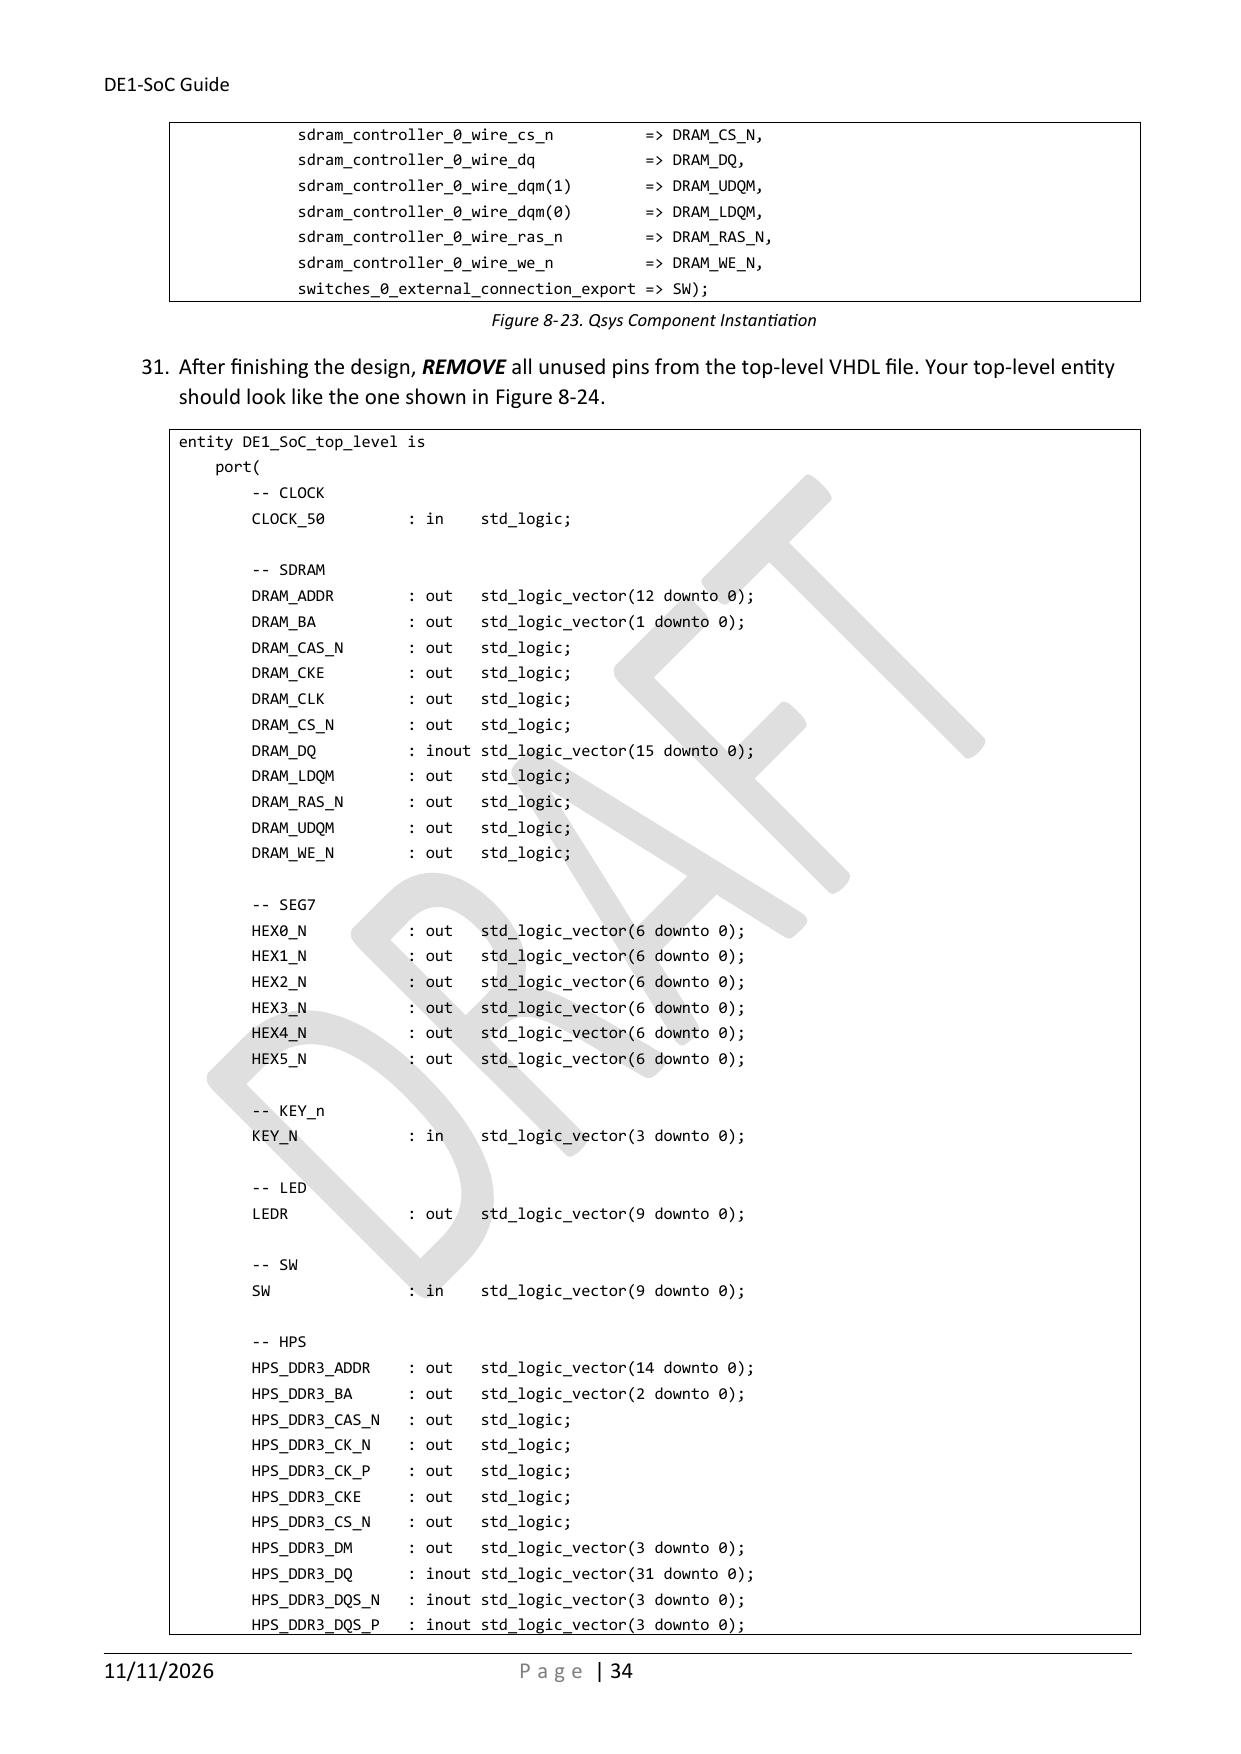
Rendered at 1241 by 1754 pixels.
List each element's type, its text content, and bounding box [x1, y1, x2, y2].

text sdram_controller_0_wire_we_n => DRAM_WE_N, [170, 250, 1140, 273]
text HPS_DDR3_DQS_N : inout std_logic_vector(3 downto 0); [170, 1587, 1140, 1609]
text HEX1_N : out std_logic_vector(6 downto 0); [170, 943, 1140, 966]
text HEX0_N : out std_logic_vector(6 downto 0); [170, 918, 1140, 940]
text -- LED [170, 1175, 1140, 1198]
text -- SDRAM [170, 557, 1140, 580]
text entity DE1_SoC_top_level is [170, 430, 1140, 451]
text HPS_DDR3_CK_N : out std_logic; [170, 1432, 1140, 1455]
text HEX4_N : out std_logic_vector(6 downto 0); [170, 1021, 1140, 1043]
text HEX3_N : out std_logic_vector(6 downto 0); [170, 995, 1140, 1017]
text DRAM_CS_N : out std_logic; [170, 712, 1140, 734]
text HPS_DDR3_DM : out std_logic_vector(3 downto 0); [170, 1535, 1140, 1558]
text HPS_DDR3_DQS_P : inout std_logic_vector(3 downto 0); [170, 1612, 1140, 1634]
text DRAM_RAS_N : out std_logic; [170, 789, 1140, 812]
text DRAM_LDQM : out std_logic; [170, 763, 1140, 786]
text DRAM_ADDR : out std_logic_vector(12 downto 0); [170, 583, 1140, 606]
text -- KEY_n [170, 1098, 1140, 1120]
text DRAM_WE_N : out std_logic; [170, 841, 1140, 863]
text -- CLOCK [170, 480, 1140, 503]
text -- SEG7 [170, 892, 1140, 914]
text switches_0_external_connection_export => SW); [170, 276, 1140, 301]
text HEX2_N : out std_logic_vector(6 downto 0); [170, 969, 1140, 992]
text sdram_controller_0_wire_dqm(0) => DRAM_LDQM, [170, 199, 1140, 221]
text port( [170, 454, 1140, 477]
text DRAM_DQ : inout std_logic_vector(15 downto 0); [170, 738, 1140, 760]
text -- SW [170, 1252, 1140, 1275]
text DRAM_CLK : out std_logic; [170, 686, 1140, 709]
text HPS_DDR3_CK_P : out std_logic; [170, 1458, 1140, 1481]
text HPS_DDR3_DQ : inout std_logic_vector(31 downto 0); [170, 1561, 1140, 1583]
text sdram_controller_0_wire_dq => DRAM_DQ, [170, 147, 1140, 170]
text DRAM_CKE : out std_logic; [170, 660, 1140, 683]
text HPS_DDR3_CS_N : out std_logic; [170, 1509, 1140, 1532]
text -- HPS [170, 1329, 1140, 1352]
text HEX5_N : out std_logic_vector(6 downto 0); [170, 1046, 1140, 1069]
text sdram_controller_0_wire_cs_n => DRAM_CS_N, [170, 123, 1140, 144]
text HPS_DDR3_CKE : out std_logic; [170, 1484, 1140, 1506]
text sdram_controller_0_wire_ras_n => DRAM_RAS_N, [170, 224, 1140, 247]
text DRAM_BA : out std_logic_vector(1 downto 0); [170, 609, 1140, 632]
text CLOCK_50 : in std_logic; [170, 506, 1140, 529]
text sdram_controller_0_wire_dqm(1) => DRAM_UDQM, [170, 173, 1140, 196]
text HPS_DDR3_CAS_N : out std_logic; [170, 1407, 1140, 1429]
text DRAM_CAS_N : out std_logic; [170, 635, 1140, 657]
text KEY_N : in std_logic_vector(3 downto 0); [170, 1123, 1140, 1146]
text LEDR : out std_logic_vector(9 downto 0); [170, 1201, 1140, 1223]
text SW : in std_logic_vector(9 downto 0); [170, 1278, 1140, 1301]
text HPS_DDR3_BA : out std_logic_vector(2 downto 0); [170, 1381, 1140, 1403]
text DRAM_UDQM : out std_logic; [170, 815, 1140, 837]
text HPS_DDR3_ADDR : out std_logic_vector(14 downto 0); [170, 1355, 1140, 1378]
